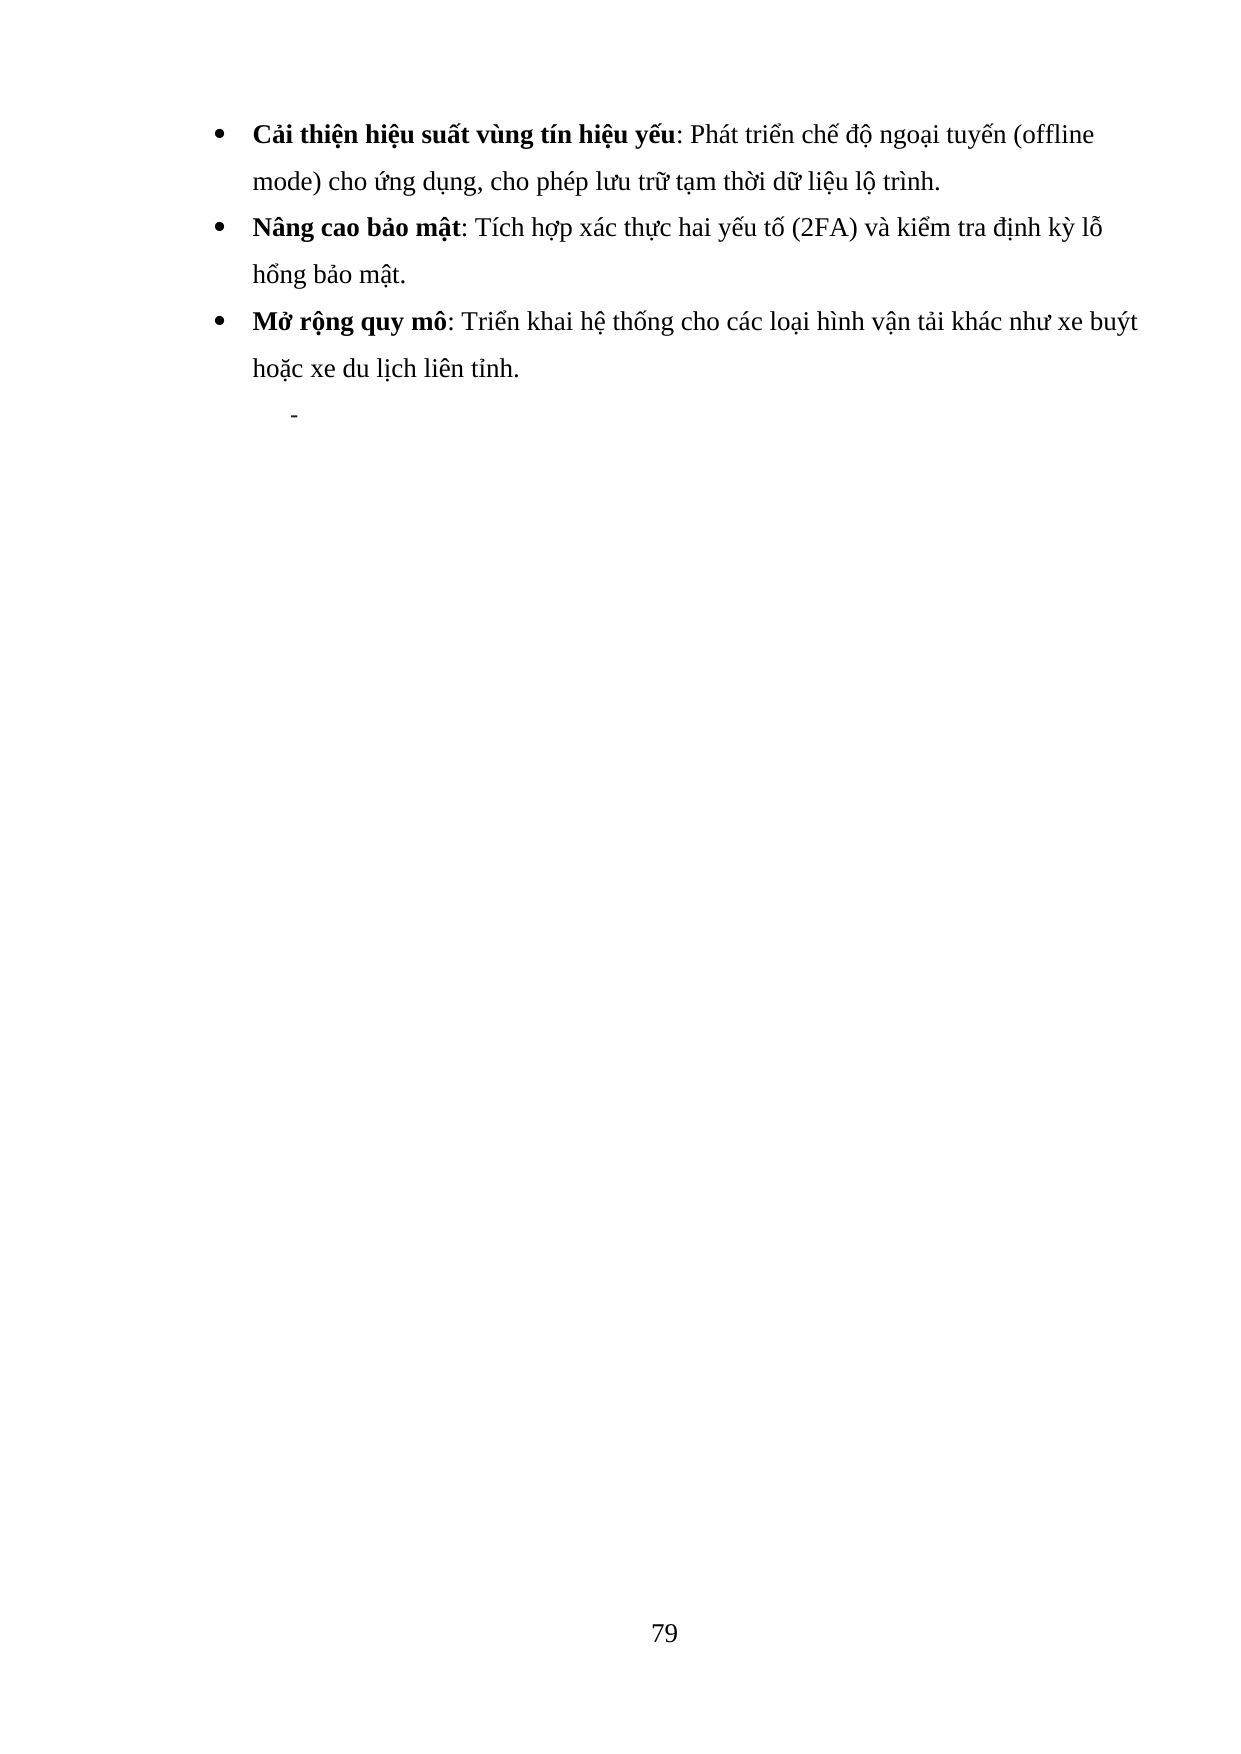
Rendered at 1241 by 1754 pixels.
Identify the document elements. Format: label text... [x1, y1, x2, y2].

list Nâng cao bảo mật: Tích hợp xác thực hai yếu tố (2FA) và kiểm tra định kỳ lỗ hổng bảo mật. [215, 212, 1152, 289]
list Cải thiện hiệu suất vùng tín hiệu yếu: Phát triển chế độ ngoại tuyến (offline mode) cho ứng dụng, cho phép lưu trữ tạm thời dữ liệu lộ trình. [215, 118, 1152, 196]
list Mở rộng quy mô: Triển khai hệ thống cho các loại hình vận tải khác như xe buýt hoặc xe du lịch liên tỉnh. [215, 305, 1152, 383]
